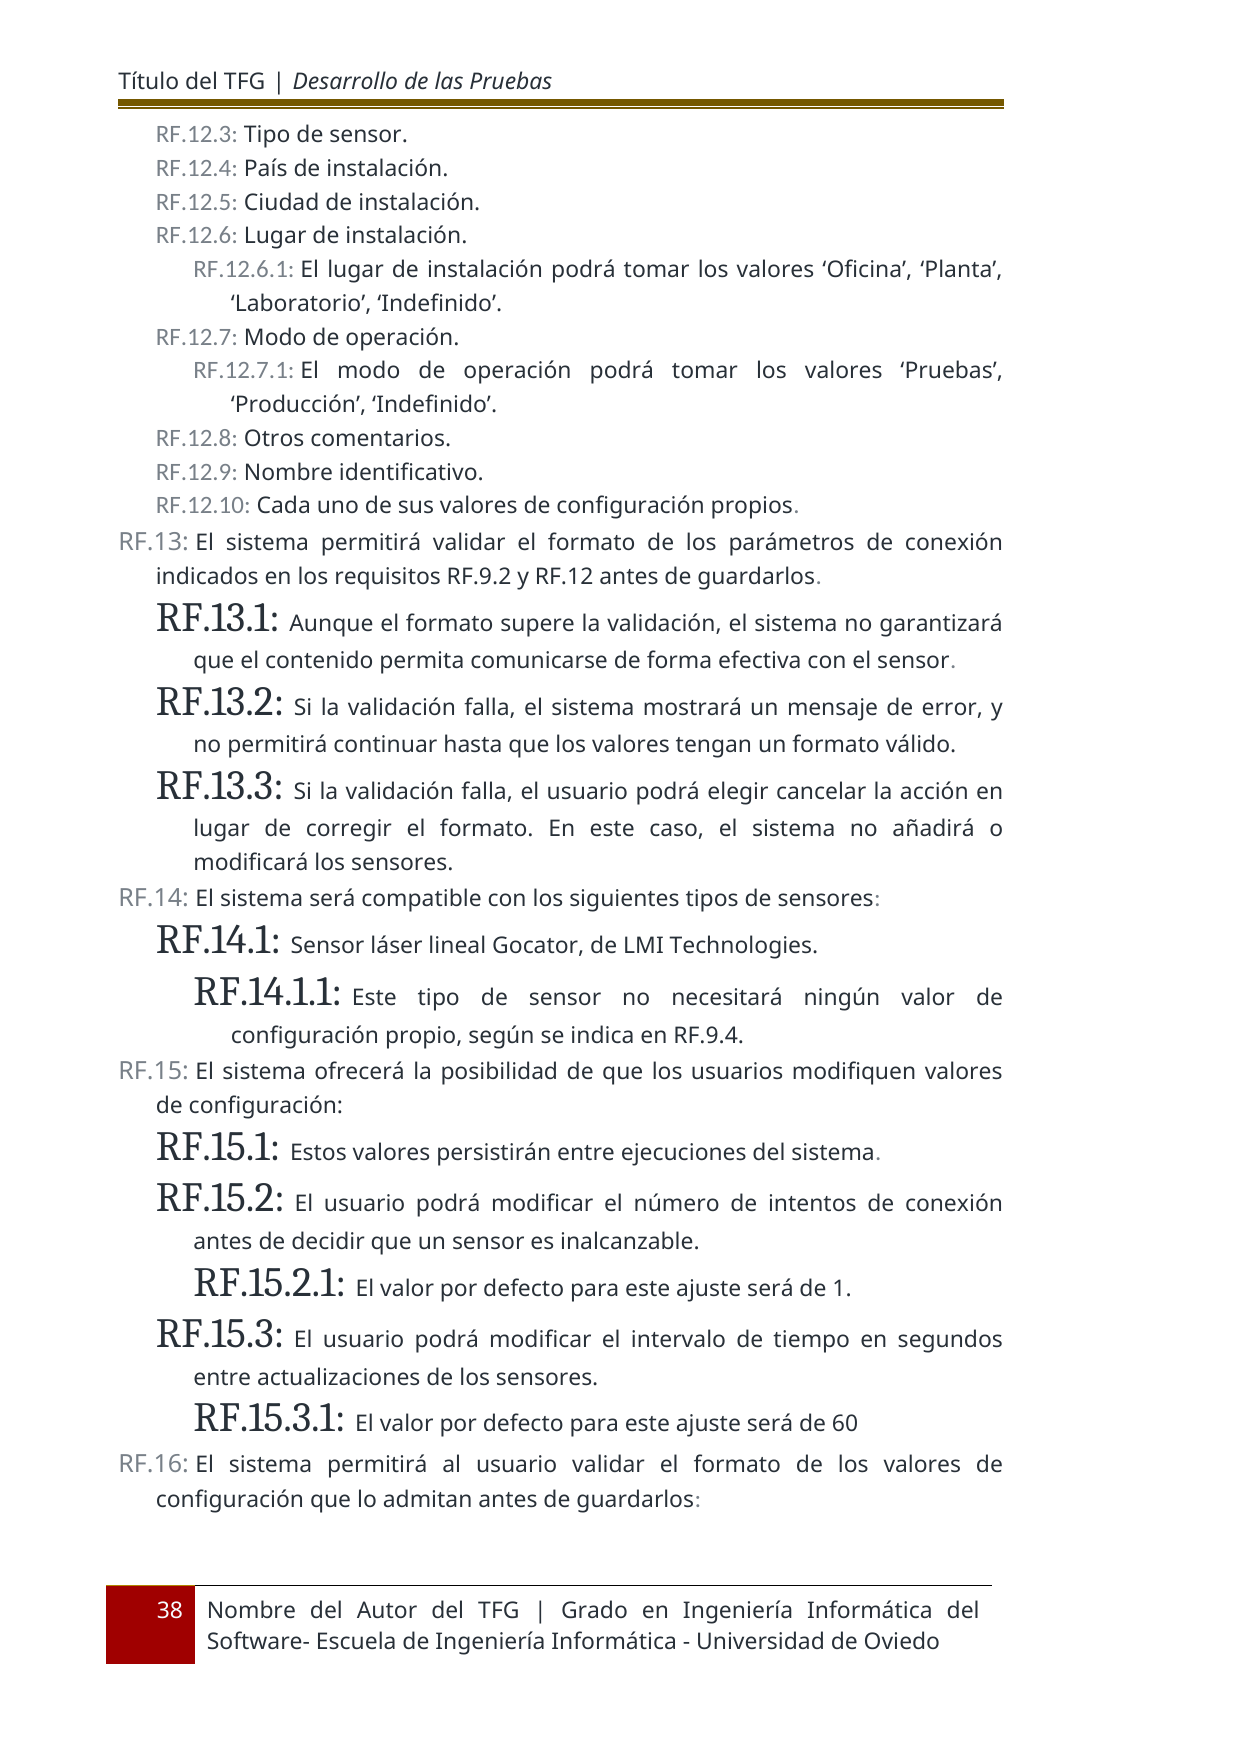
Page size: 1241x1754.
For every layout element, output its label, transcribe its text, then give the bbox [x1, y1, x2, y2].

list Si la validación falla, el sistema mostrará un mensaje de error, y no permitirá continuar hasta que los valores tengan un formato válido. [156, 678, 1004, 759]
list Otros comentarios. [156, 422, 1004, 453]
list El modo de operación podrá tomar los valores ‘Pruebas’, ‘Producción’, ‘Indefinido’. [193, 354, 1004, 419]
list Aunque el formato supere la validación, el sistema no garantizará que el contenido permita comunicarse de forma efectiva con el sensor. [156, 593, 1004, 675]
list El usuario podrá modificar el número de intentos de conexión antes de decidir que un sensor es inalcanzable. [156, 1174, 1004, 1256]
list Modo de operación. [156, 321, 1004, 352]
list Tipo de sensor. [156, 118, 1004, 149]
list El valor por defecto para este ajuste será de 1. [193, 1258, 1004, 1306]
list Cada uno de sus valores de configuración propios. [156, 489, 1004, 521]
list El sistema será compatible con los siguientes tipos de sensores: [118, 880, 1004, 914]
list Nombre identificativo. [156, 456, 1004, 487]
list País de instalación. [156, 152, 1004, 183]
list El lugar de instalación podrá tomar los valores ‘Oficina’, ‘Planta’, ‘Laboratorio’, ‘Indefinido’. [193, 253, 1004, 318]
list El sistema permitirá al usuario validar el formato de los valores de configuración que lo admitan antes de guardarlos: [118, 1446, 1004, 1514]
list Este tipo de sensor no necesitará ningún valor de configuración propio, según se indica en RF.9.4. [193, 968, 1004, 1050]
list Lugar de instalación. [156, 219, 1004, 251]
list Ciudad de instalación. [156, 186, 1004, 217]
list El valor por defecto para este ajuste será de 60 [193, 1394, 1004, 1442]
list Si la validación falla, el usuario podrá elegir cancelar la acción en lugar de corregir el formato. En este caso, el sistema no añadirá o modificará los sensores. [156, 762, 1004, 877]
list Sensor láser lineal Gocator, de LMI Technologies. [156, 916, 1004, 964]
list Estos valores persistirán entre ejecuciones del sistema. [156, 1123, 1004, 1171]
list El usuario podrá modificar el intervalo de tiempo en segundos entre actualizaciones de los sensores. [156, 1310, 1004, 1392]
list El sistema ofrecerá la posibilidad de que los usuarios modifiquen valores de configuración: [118, 1052, 1004, 1120]
list El sistema permitirá validar el formato de los parámetros de conexión indicados en los requisitos RF.9.2 y RF.12 antes de guardarlos. [118, 523, 1004, 591]
